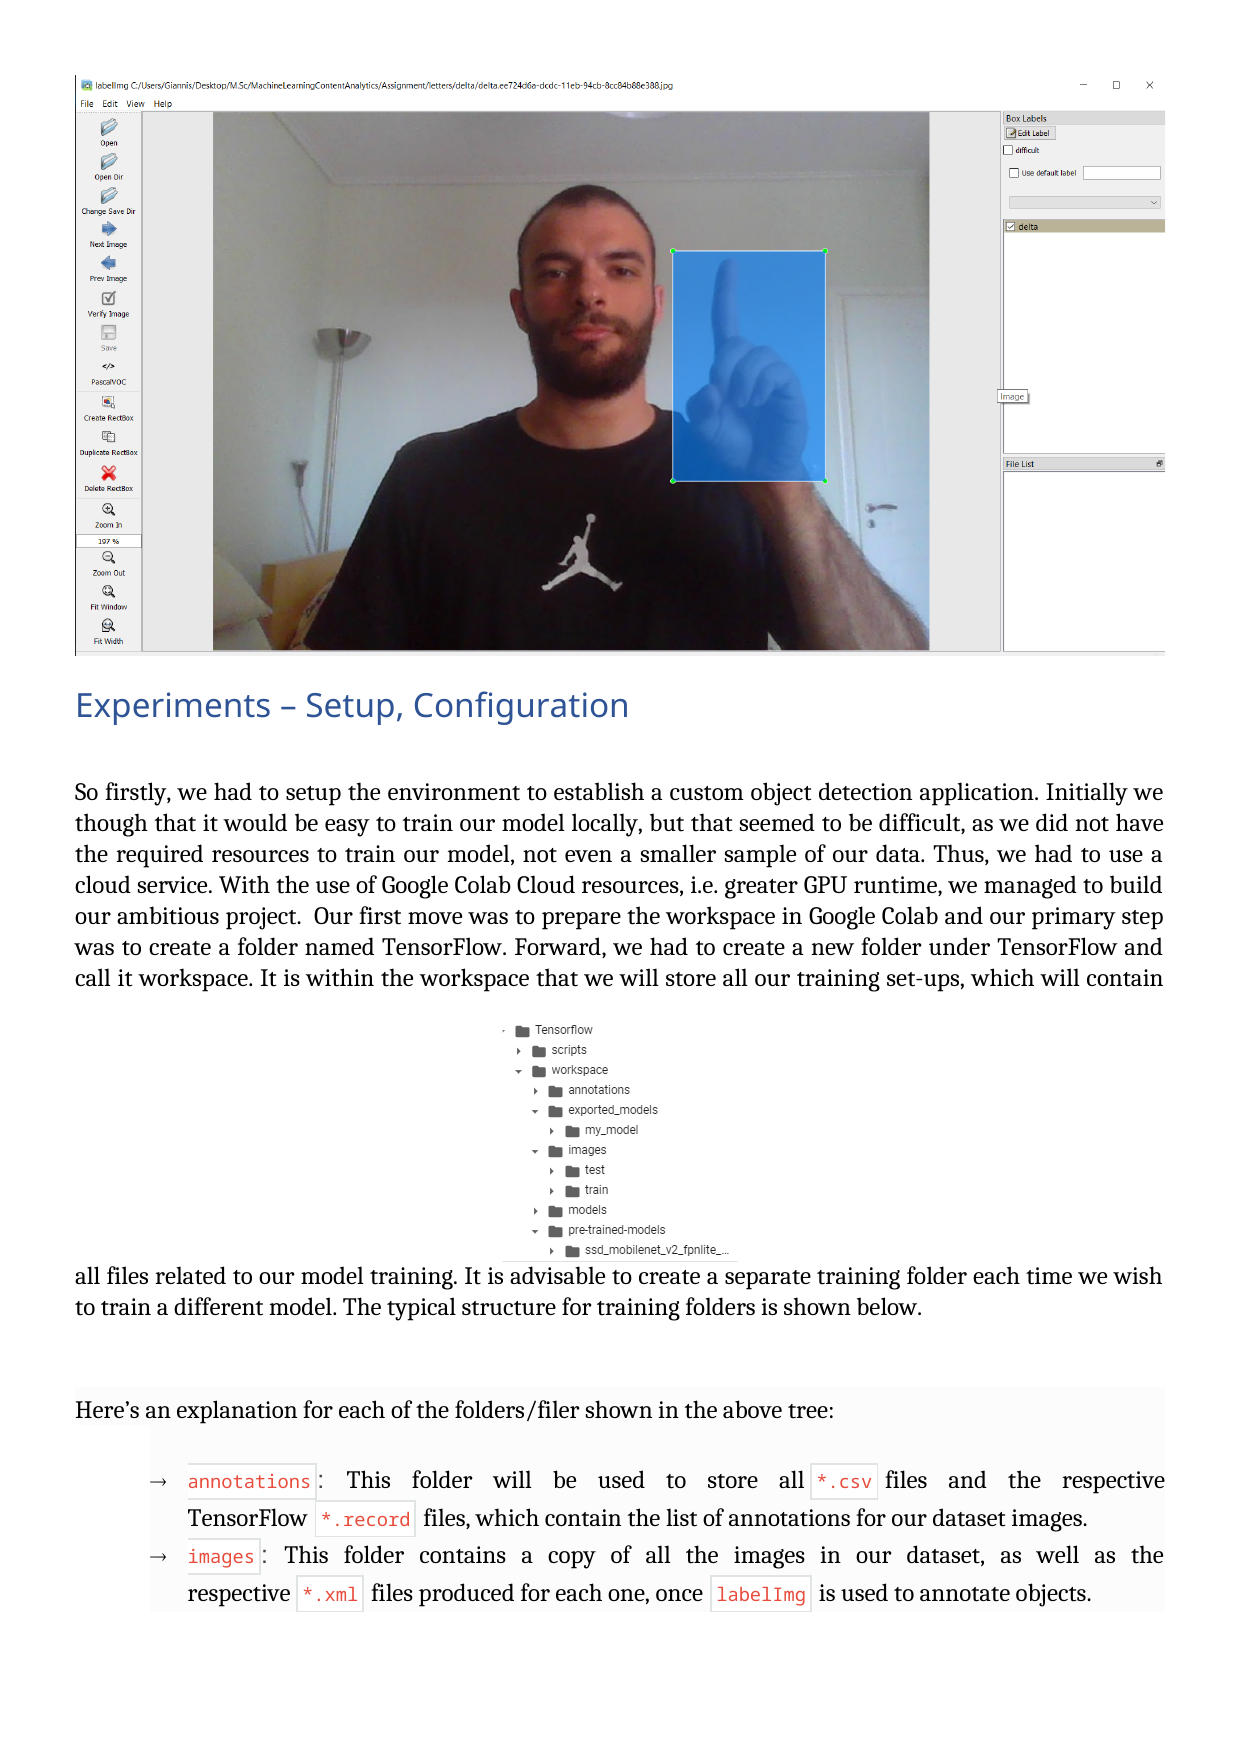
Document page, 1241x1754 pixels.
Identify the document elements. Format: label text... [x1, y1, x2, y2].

picture [502, 1018, 738, 1262]
text So firstly, we had to setup the environment to establish a custom object detection application. Initially we though that it would be easy to train our model locally, but that seemed to be difficult, as we did not have the required resources to train our model, not even a smaller sample of our data. Thus, we had to use a cloud service. With the use of Google Colab Cloud resources, i.e. greater GPU runtime, we managed to build our ambitious project. Our first move was to prepare the workspace in Google Colab and our primary step was to create a folder named TensorFlow. Forward, we had to create a new folder under TensorFlow and call it workspace. It is within the workspace that we will store all our training set-ups, which will contain all files related to our model training. It is advisable to create a separate training folder each time we wish to train a different model. The typical structure for training folders is shown below. [75, 778, 1165, 1322]
list annotations: This folder will be used to store all *.csv files and the respective TensorFlow *.record files, which contain the list of annotations for our dataset images. [317, 1462, 1165, 1537]
subtitle Experiments – Setup, Configuration [75, 682, 1165, 728]
list images: This folder contains a copy of all the images in our dataset, as well as the respective *.xml files produced for each one, once labelImg is used to annotate objects. [150, 1537, 1165, 1612]
list annotations: This folder will be used to store all *.csv files and the respective TensorFlow *.record files, which contain the list of annotations for our dataset images. [150, 1462, 316, 1537]
picture [75, 75, 1166, 656]
text Here’s an explanation for each of the folders/filer shown in the above tree: [75, 1387, 1165, 1425]
